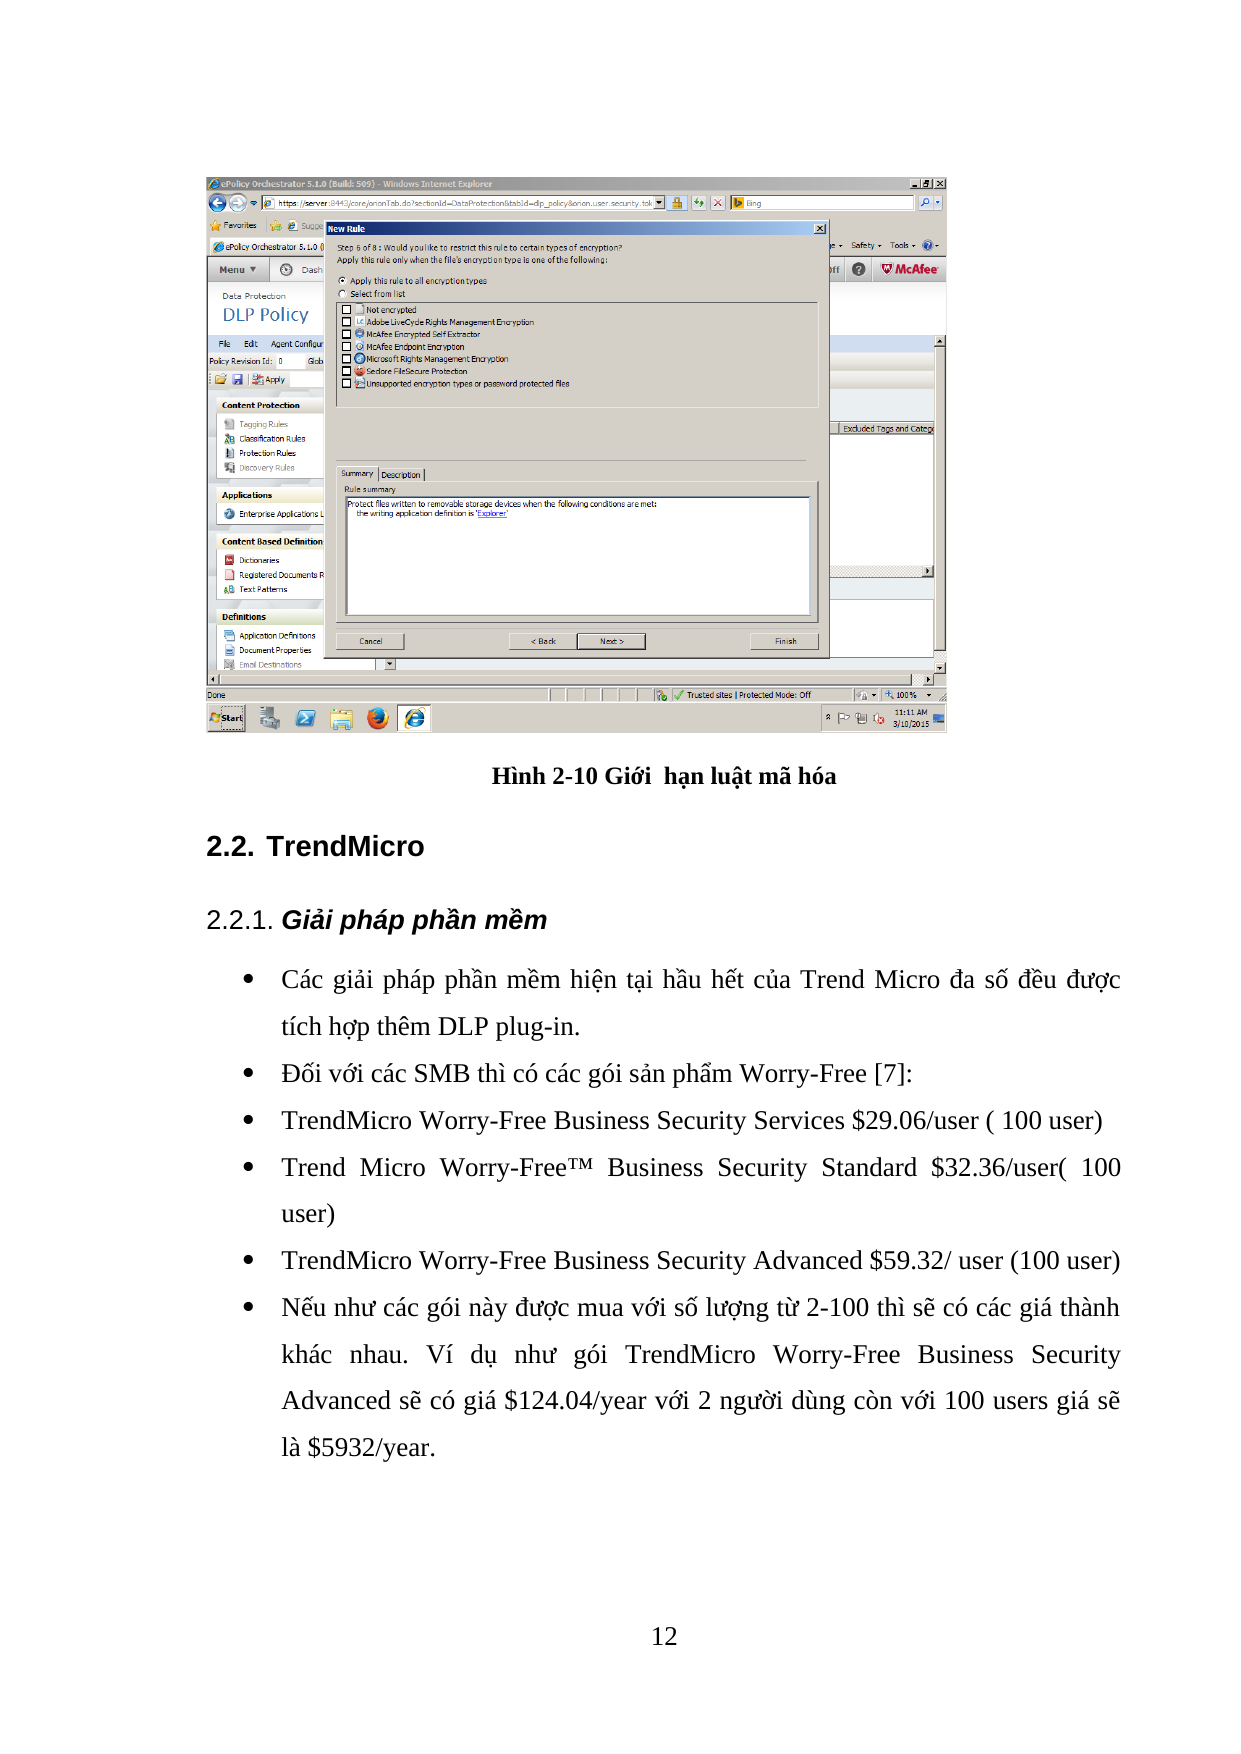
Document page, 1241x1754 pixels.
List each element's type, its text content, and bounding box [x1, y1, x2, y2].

subtitle Giải pháp phần mềm [206, 904, 1122, 935]
picture [206, 177, 947, 733]
list Các giải pháp phần mềm hiện tại hầu hết của Trend Micro đa số đều được tích hợp thêm DLP plug-in. [244, 963, 1122, 1041]
list Trend Micro Worry-Free™ Business Security Standard $32.36/user( 100 user) [244, 1151, 1122, 1229]
subtitle TrendMicro [206, 829, 1122, 862]
list TrendMicro Worry-Free Business Security Services $29.06/user ( 100 user) [244, 1104, 1122, 1135]
list Đối với các SMB thì có các gói sản phẩm Worry-Free : [244, 1057, 1122, 1088]
list TrendMicro Worry-Free Business Security Advanced $59.32/ user (100 user) [244, 1244, 1122, 1275]
list Nếu như các gói này được mua với số lượng từ 2-100 thì sẽ có các giá thành khác nhau. Ví dụ như gói TrendMicro Worry-Free Business Security Advanced sẽ có giá $124.04/year với 2 người dùng còn với 100 users giá sẽ là $5932/year. [244, 1291, 1122, 1462]
